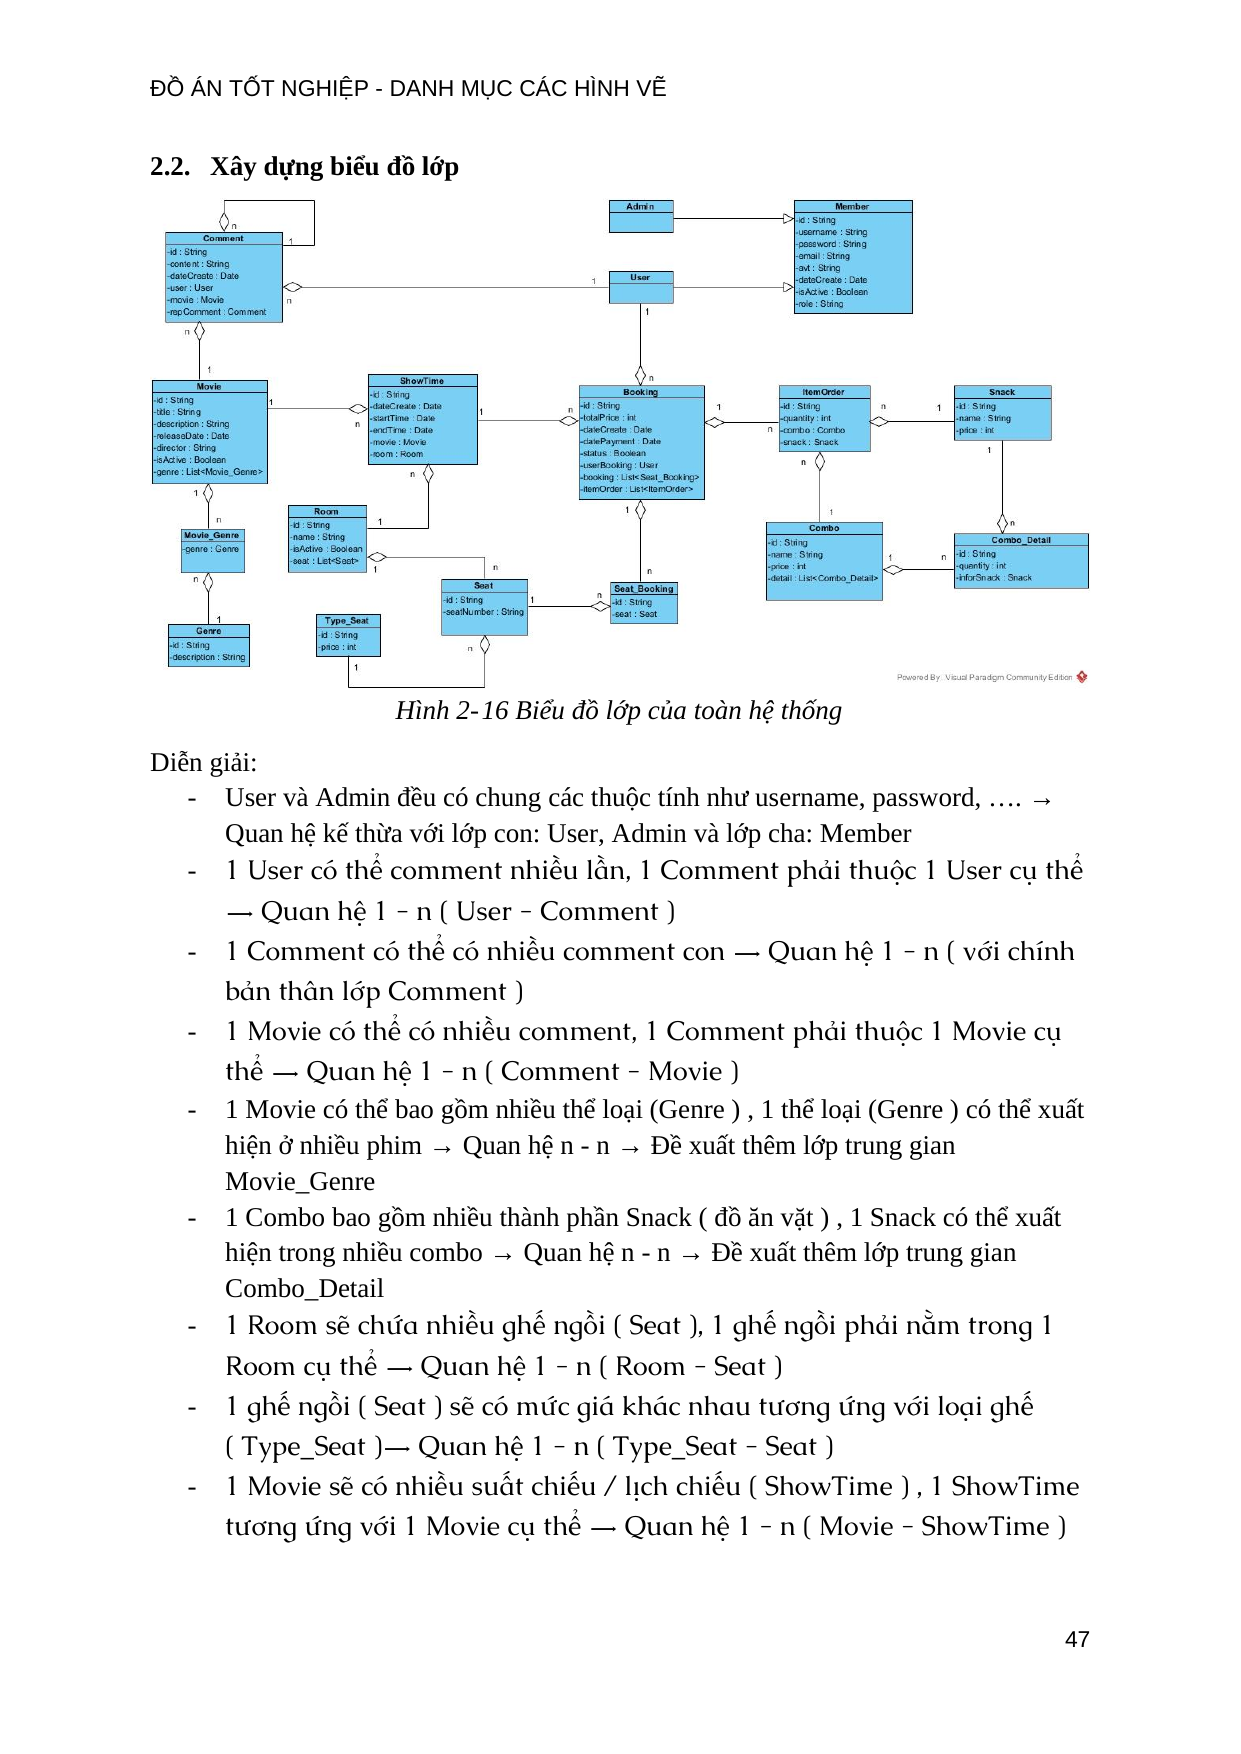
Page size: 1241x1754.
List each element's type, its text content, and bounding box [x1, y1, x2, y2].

list 1 Movie sẽ có nhiều suất chiếu / lịch chiếu ( ShowTime ) , 1 ShowTime tương ứng với 1 Movie cụ thể → Quan hệ 1 - n ( Movie - ShowTime ) [187, 1468, 1090, 1543]
list 1 Movie có thể bao gồm nhiều thể loại (Genre ) , 1 thể loại (Genre ) có thể xuất hiện ở nhiều phim → Quan hệ n - n → Đề xuất thêm lớp trung gian Movie_Genre [187, 1093, 1090, 1196]
list 1 ghế ngồi ( Seat ) sẽ có mức giá khác nhau tương ứng với loại ghế ( Type_Seat )→ Quan hệ 1 - n ( Type_Seat - Seat ) [187, 1388, 1090, 1463]
list 1 Comment có thể có nhiều comment con → Quan hệ 1 - n ( với chính bản thân lớp Comment ) [187, 933, 1090, 1008]
list 1 User có thể comment nhiều lần, 1 Comment phải thuộc 1 User cụ thể → Quan hệ 1 - n ( User - Comment ) [187, 853, 1090, 928]
list 1 Room sẽ chứa nhiều ghế ngồi ( Seat ), 1 ghế ngồi phải nằm trong 1 Room cụ thể → Quan hệ 1 - n ( Room - Seat ) [187, 1308, 1090, 1383]
list 1 Movie có thể có nhiều comment, 1 Comment phải thuộc 1 Movie cụ thể → Quan hệ 1 - n ( Comment - Movie ) [187, 1013, 1090, 1088]
list User và Admin đều có chung các thuộc tính như username, password, …. → Quan hệ kế thừa với lớp con: User, Admin và lớp cha: Member [187, 781, 1090, 848]
text Hình 2-16 Biểu đồ lớp của toàn hệ thống [150, 694, 1090, 725]
picture [150, 198, 1091, 690]
subtitle Xây dựng biểu đồ lớp [150, 150, 1090, 181]
list 1 Combo bao gồm nhiều thành phần Snack ( đồ ăn vặt ) , 1 Snack có thể xuất hiện trong nhiều combo → Quan hệ n - n → Đề xuất thêm lớp trung gian Combo_Detail [187, 1201, 1090, 1303]
text Diễn giải: [150, 746, 1090, 777]
